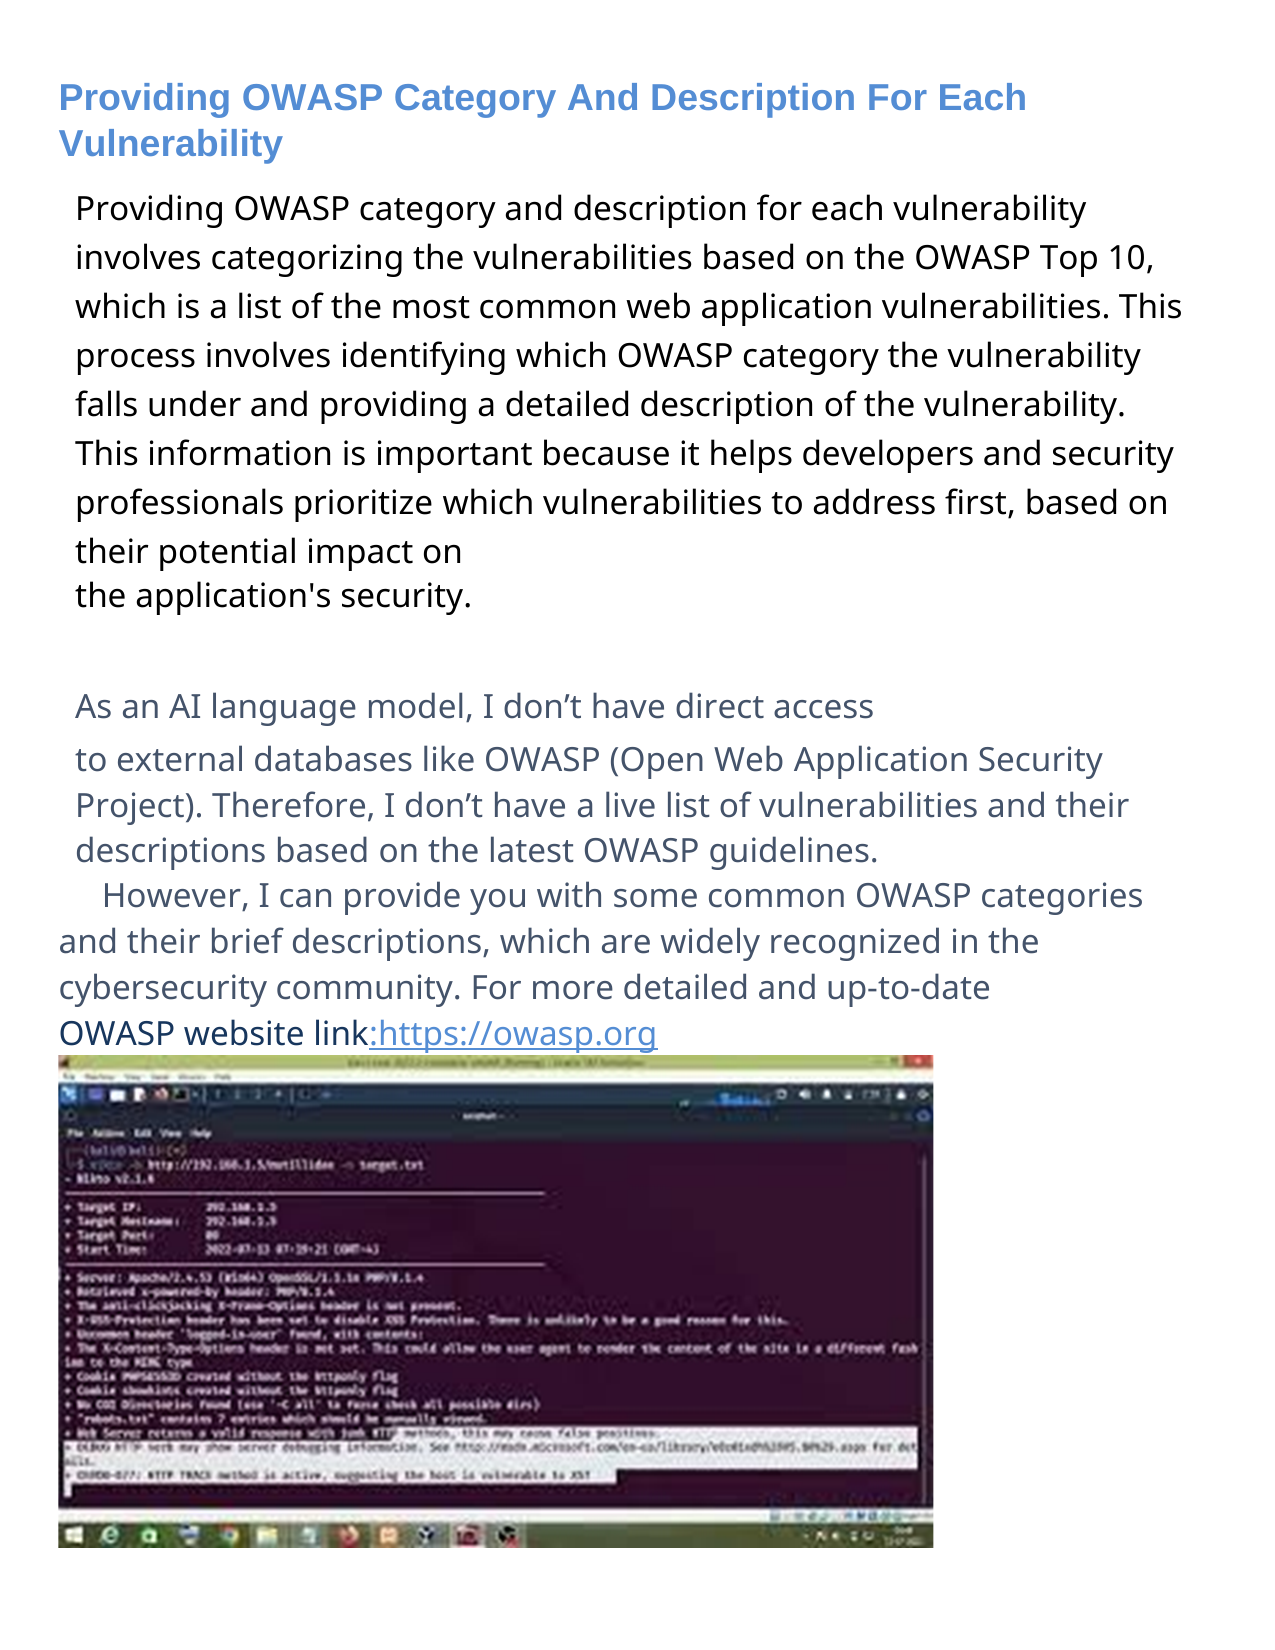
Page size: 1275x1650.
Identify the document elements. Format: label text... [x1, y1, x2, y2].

text Providing OWASP category and description for each vulnerability involves categorizing the vulnerabilities based on the OWASP Top 10, which is a list of the most common web application vulnerabilities. This process involves identifying which OWASP category the vulnerability falls under and providing a detailed description of the vulnerability. This information is important because it helps developers and security professionals prioritize which vulnerabilities to address first, based on their potential impact on [75, 185, 1191, 573]
text However, I can provide you with some common OWASP categories and their brief descriptions, which are widely recognized in the cybersecurity community. For more detailed and up-to-date [58, 872, 1179, 1009]
text to external databases like OWASP (Open Web Application Security Project). Therefore, I don’t have a live list of vulnerabilities and their descriptions based on the latest OWASP guidelines. [75, 736, 1198, 872]
text Providing OWASP Category And Description For Each Vulnerability [58, 75, 1168, 165]
text As an AI language model, I don’t have direct access [75, 653, 1229, 735]
picture [58, 1055, 934, 1548]
text the application's security. [75, 577, 1229, 615]
